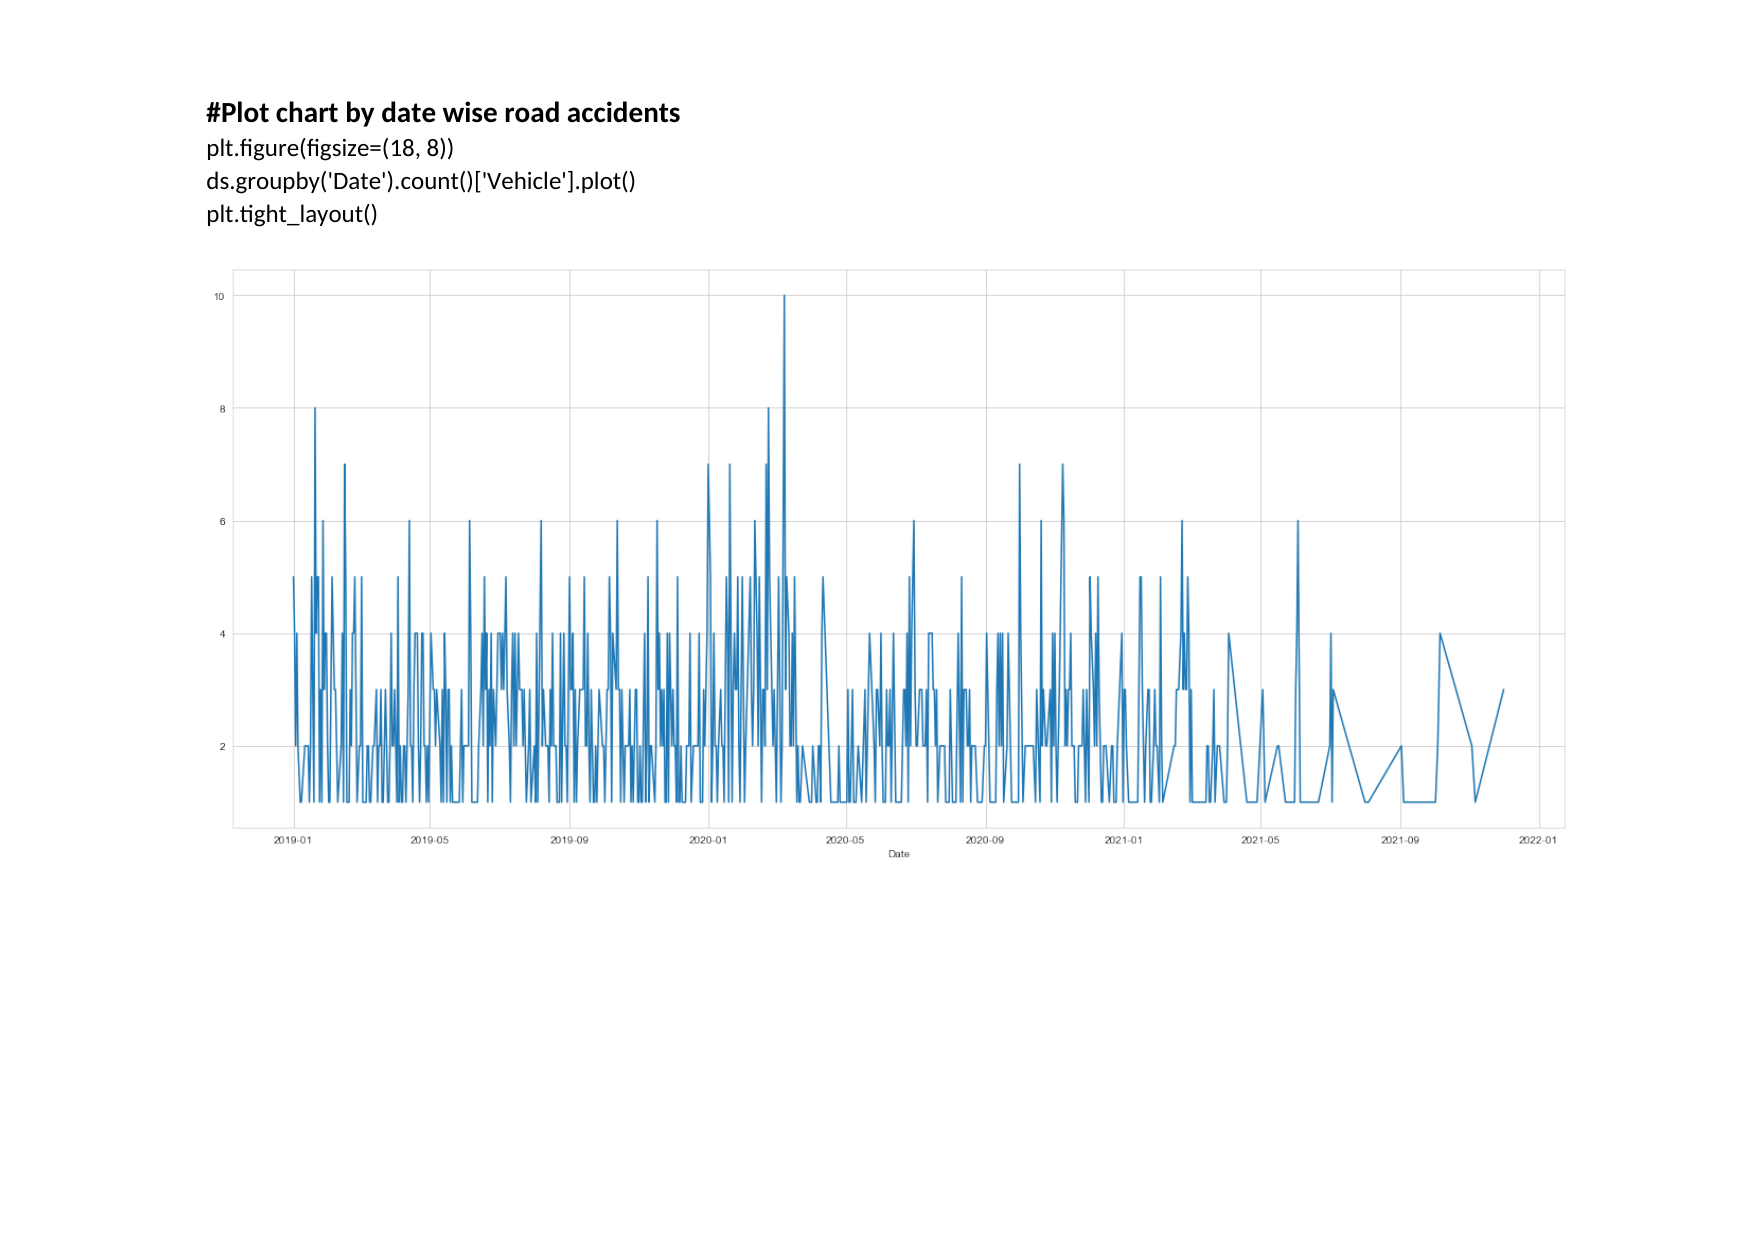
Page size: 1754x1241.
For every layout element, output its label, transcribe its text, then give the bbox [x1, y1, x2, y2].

picture [206, 264, 1571, 866]
text plt.figure(figsize=(18, 8)) [206, 132, 1716, 163]
text ds.groupby('Date').count()['Vehicle'].plot() [206, 165, 1716, 196]
text #Plot chart by date wise road accidents [206, 94, 1716, 129]
text plt.tight_layout() [206, 198, 1716, 229]
